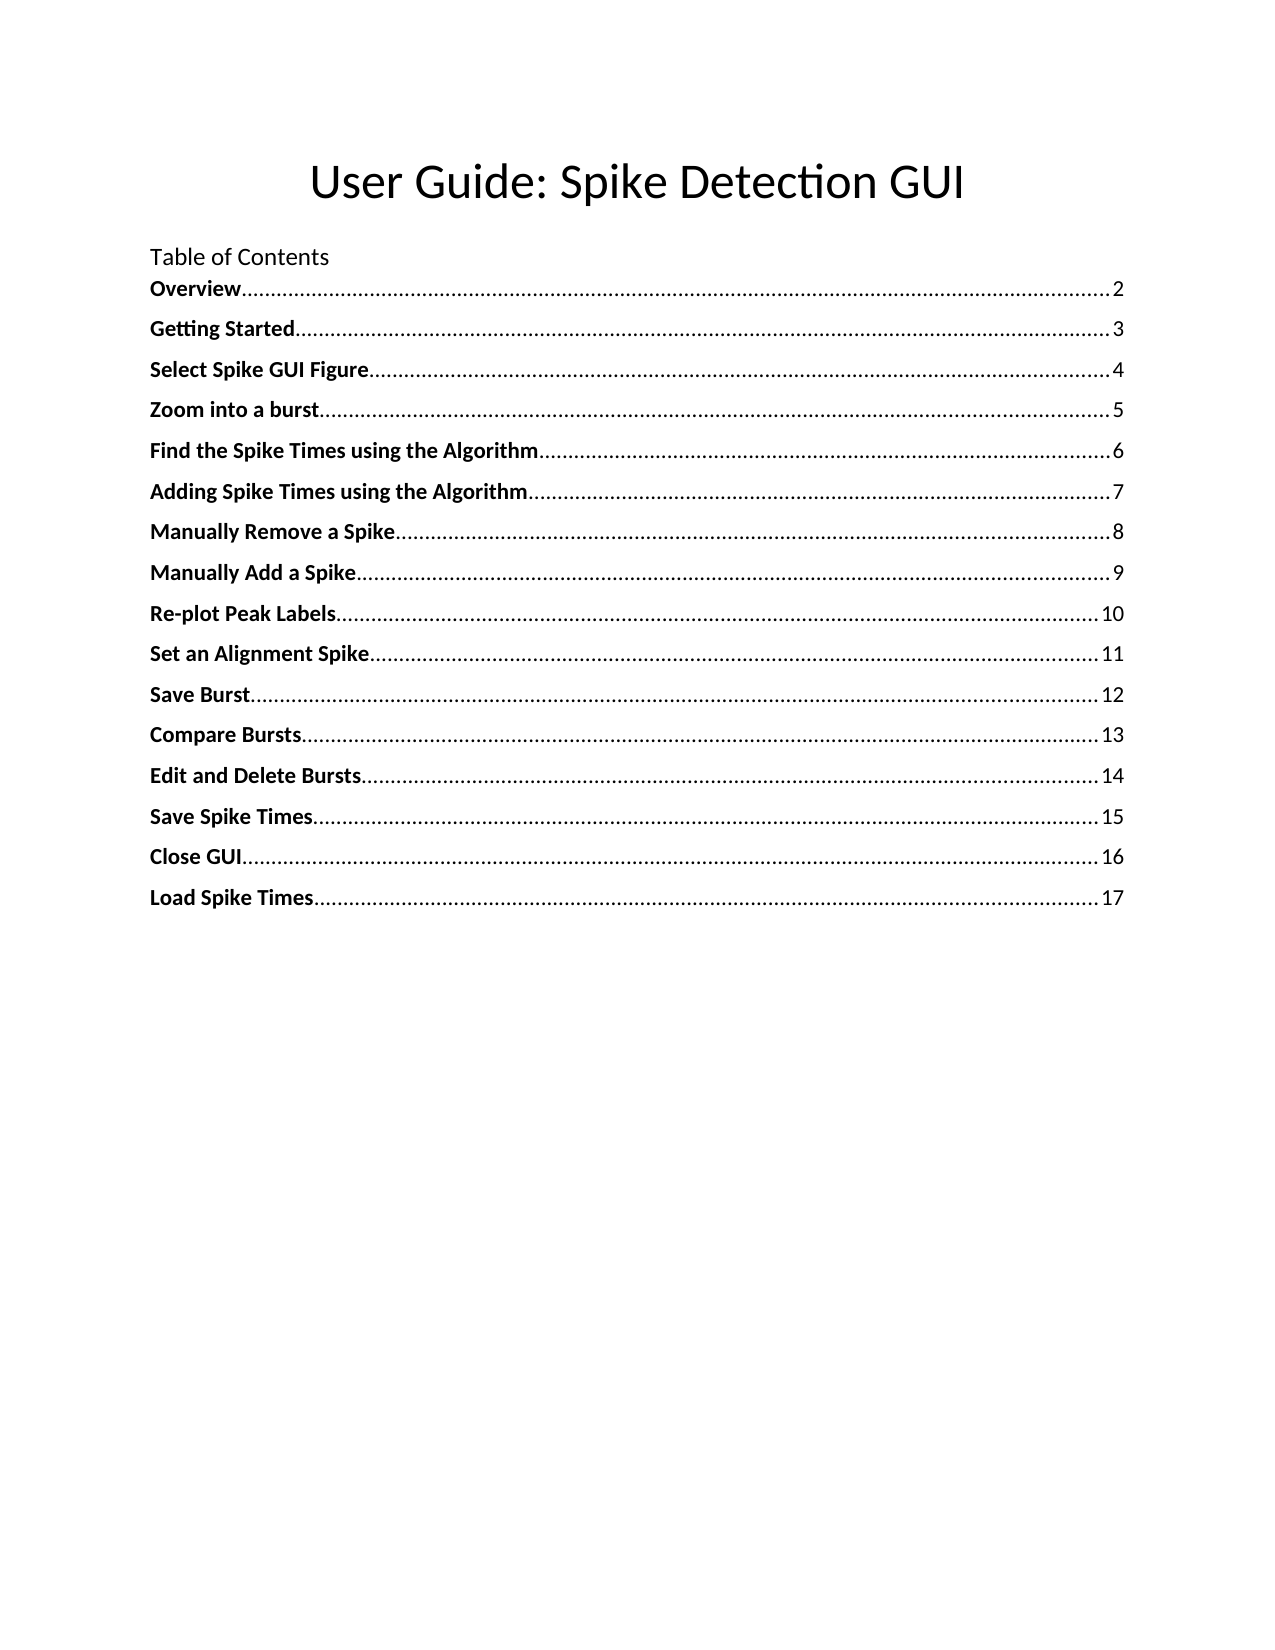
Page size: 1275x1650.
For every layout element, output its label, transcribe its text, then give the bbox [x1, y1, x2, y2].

text User Guide: Spike Detection GUI [150, 150, 1125, 211]
